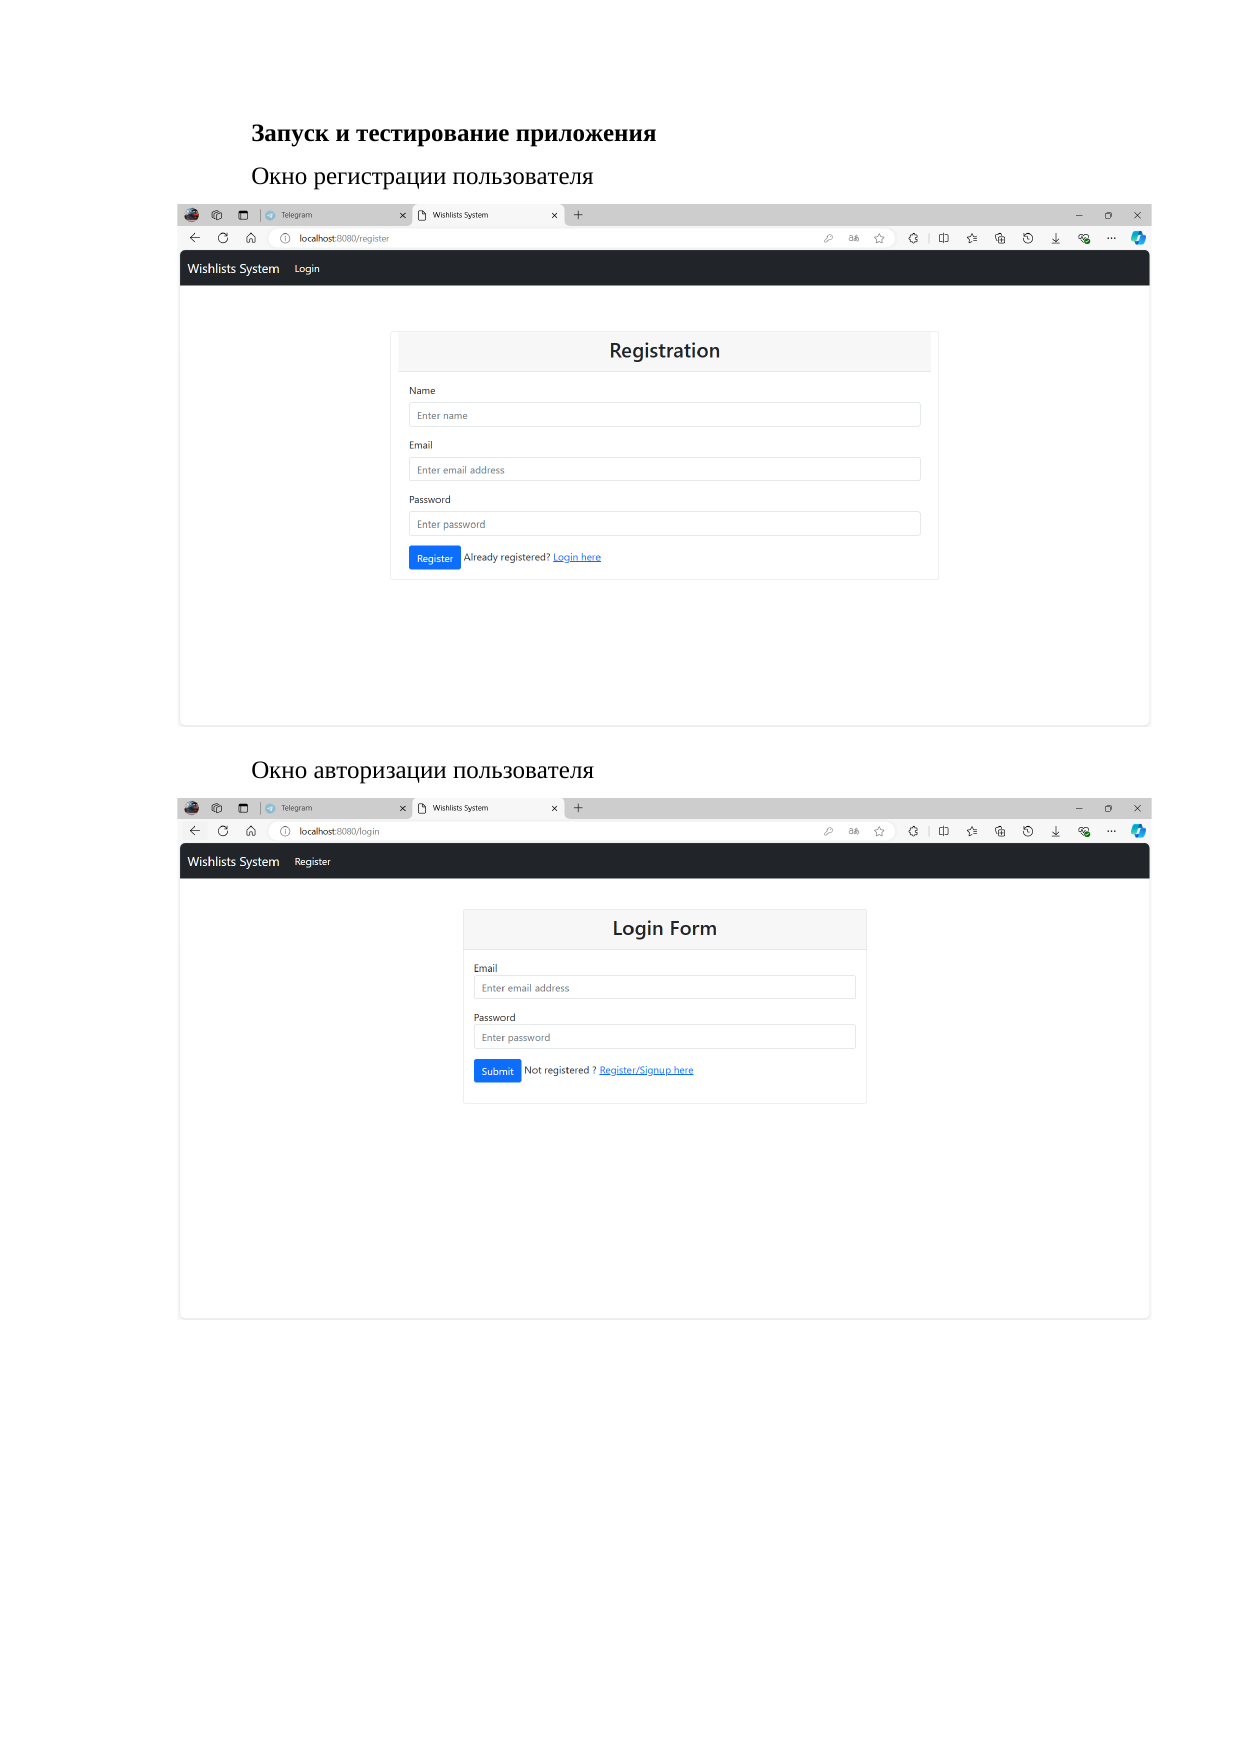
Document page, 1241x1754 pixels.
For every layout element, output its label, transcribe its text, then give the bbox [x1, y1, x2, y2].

picture [177, 798, 1152, 1320]
text Окно регистрации пользователя [177, 161, 1152, 190]
picture [177, 204, 1152, 727]
text Окно авторизации пользователя [177, 755, 1152, 784]
text Запуск и тестирование приложения [177, 118, 1152, 147]
